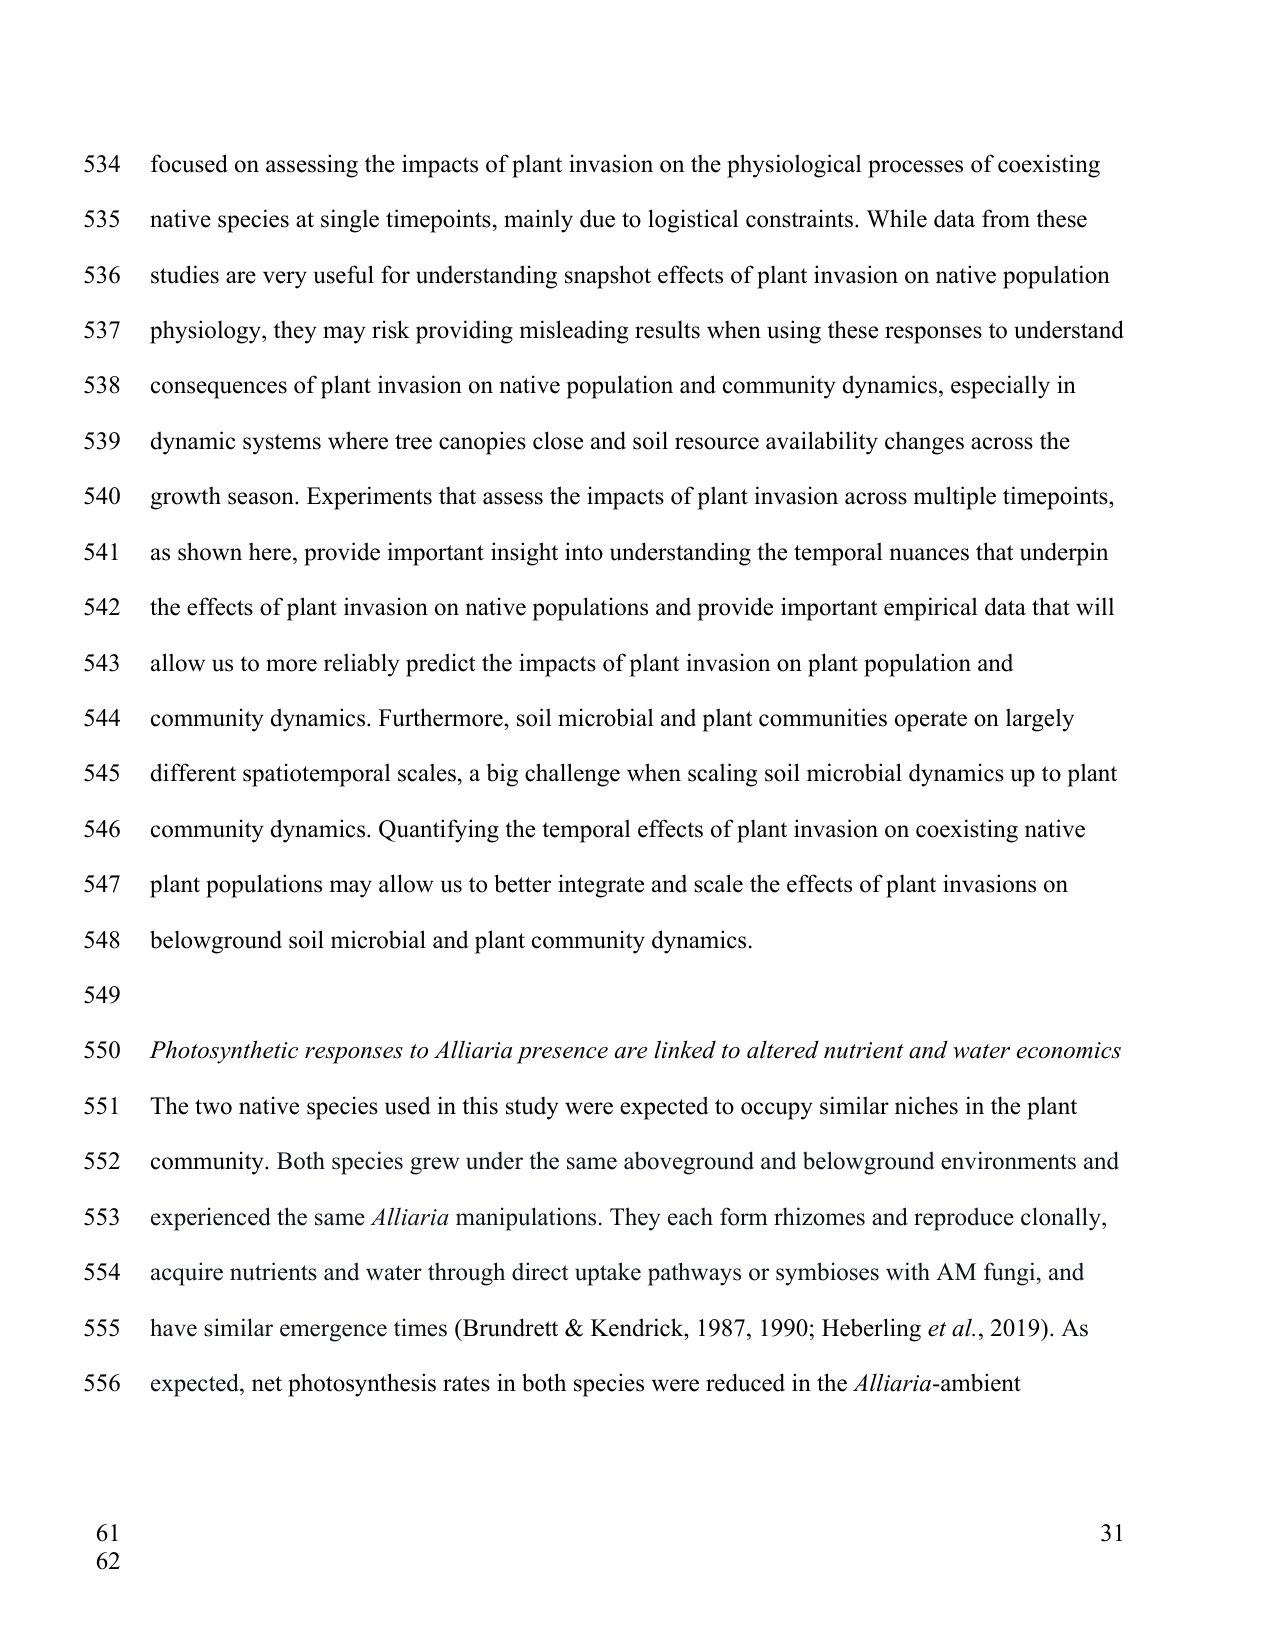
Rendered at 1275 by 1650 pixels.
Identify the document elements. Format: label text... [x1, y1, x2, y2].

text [150, 150, 1125, 953]
text Photosynthetic responses to Alliaria presence are linked to altered nutrient and water economics [150, 1037, 1125, 1064]
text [150, 1092, 1125, 1397]
